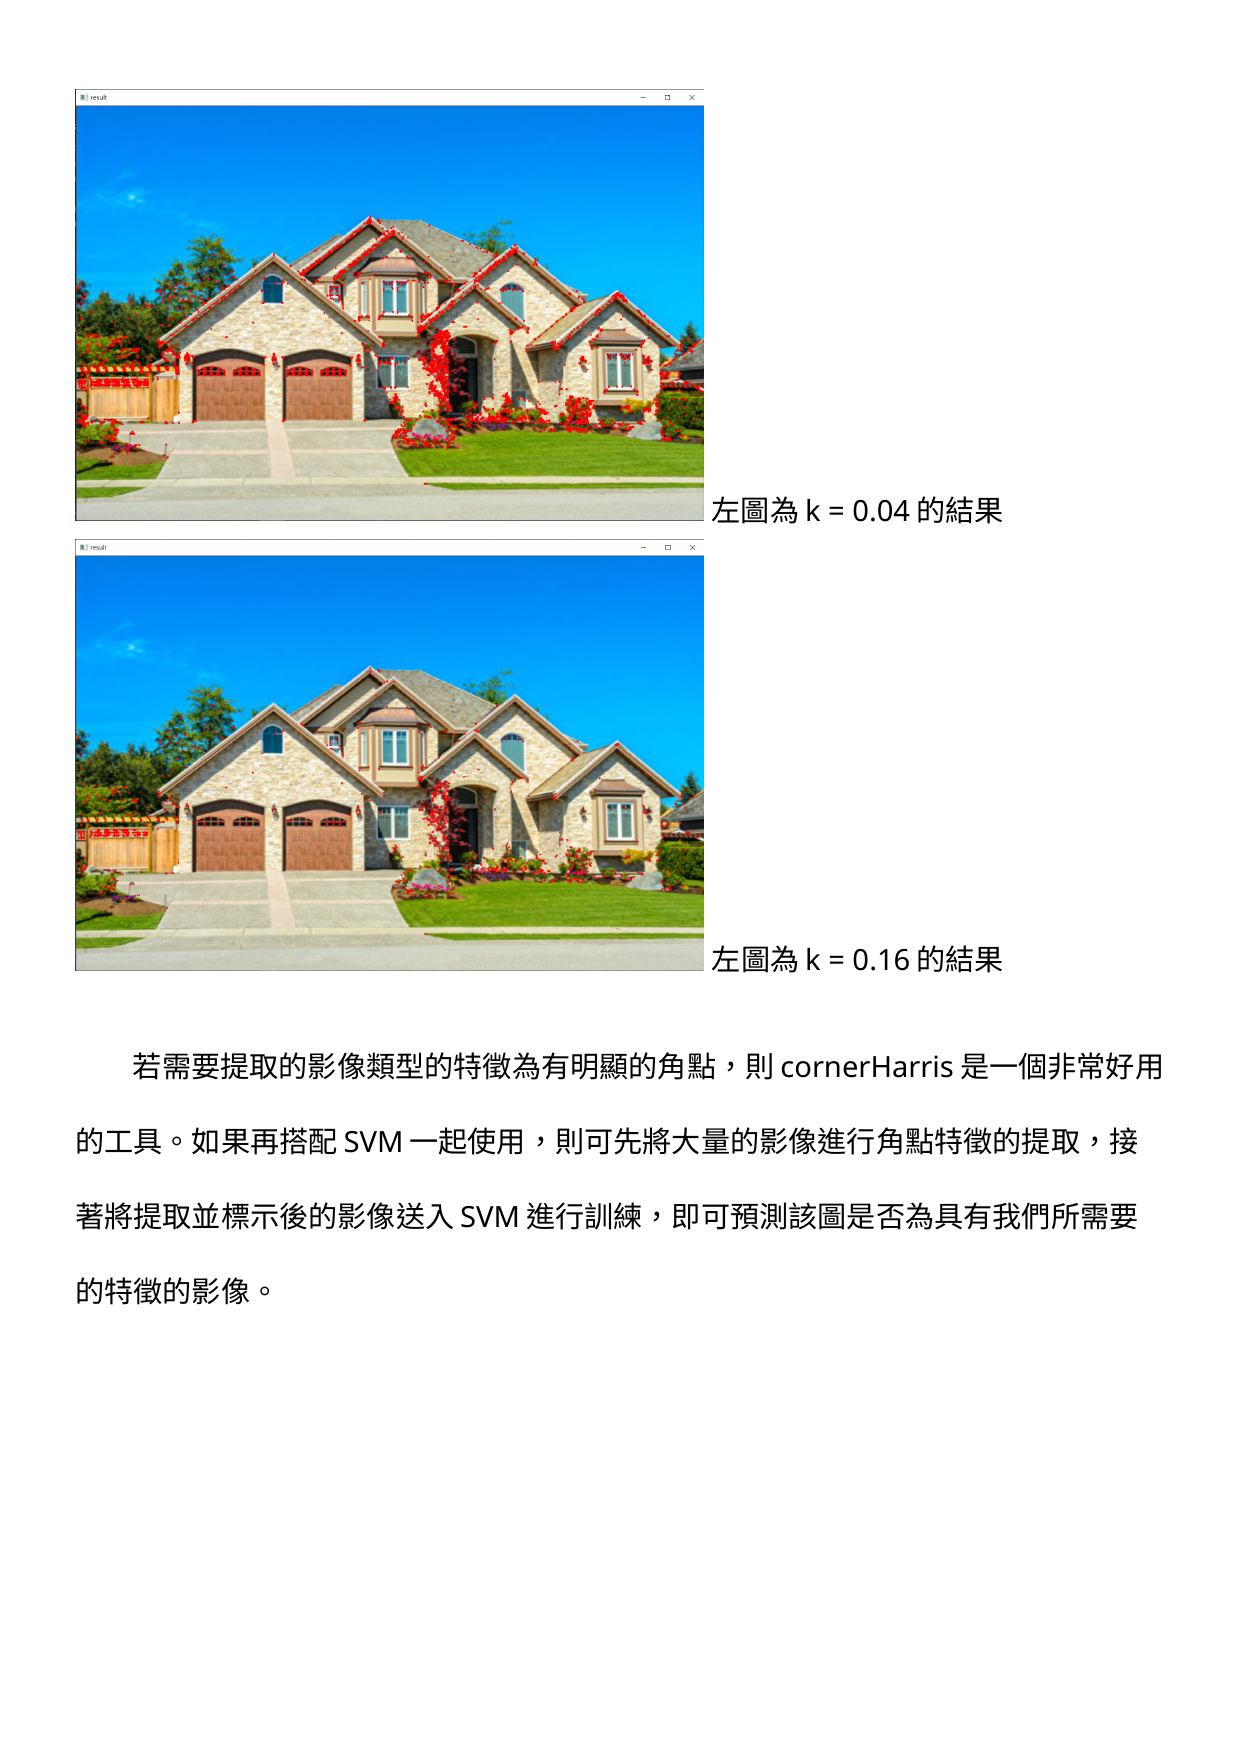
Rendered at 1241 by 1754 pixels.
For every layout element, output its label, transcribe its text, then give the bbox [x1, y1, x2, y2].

picture [75, 89, 704, 521]
text 若需要提取的影像類型的特徵為有明顯的角點，則cornerHarris是一個非常好用的工具。如果再搭配SVM一起使用，則可先將大量的影像進行角點特徵的提取，接著將提取並標示後的影像送入SVM進行訓練，即可預測該圖是否為具有我們所需要的特徵的影像。 [75, 1027, 1165, 1327]
picture [75, 539, 704, 971]
